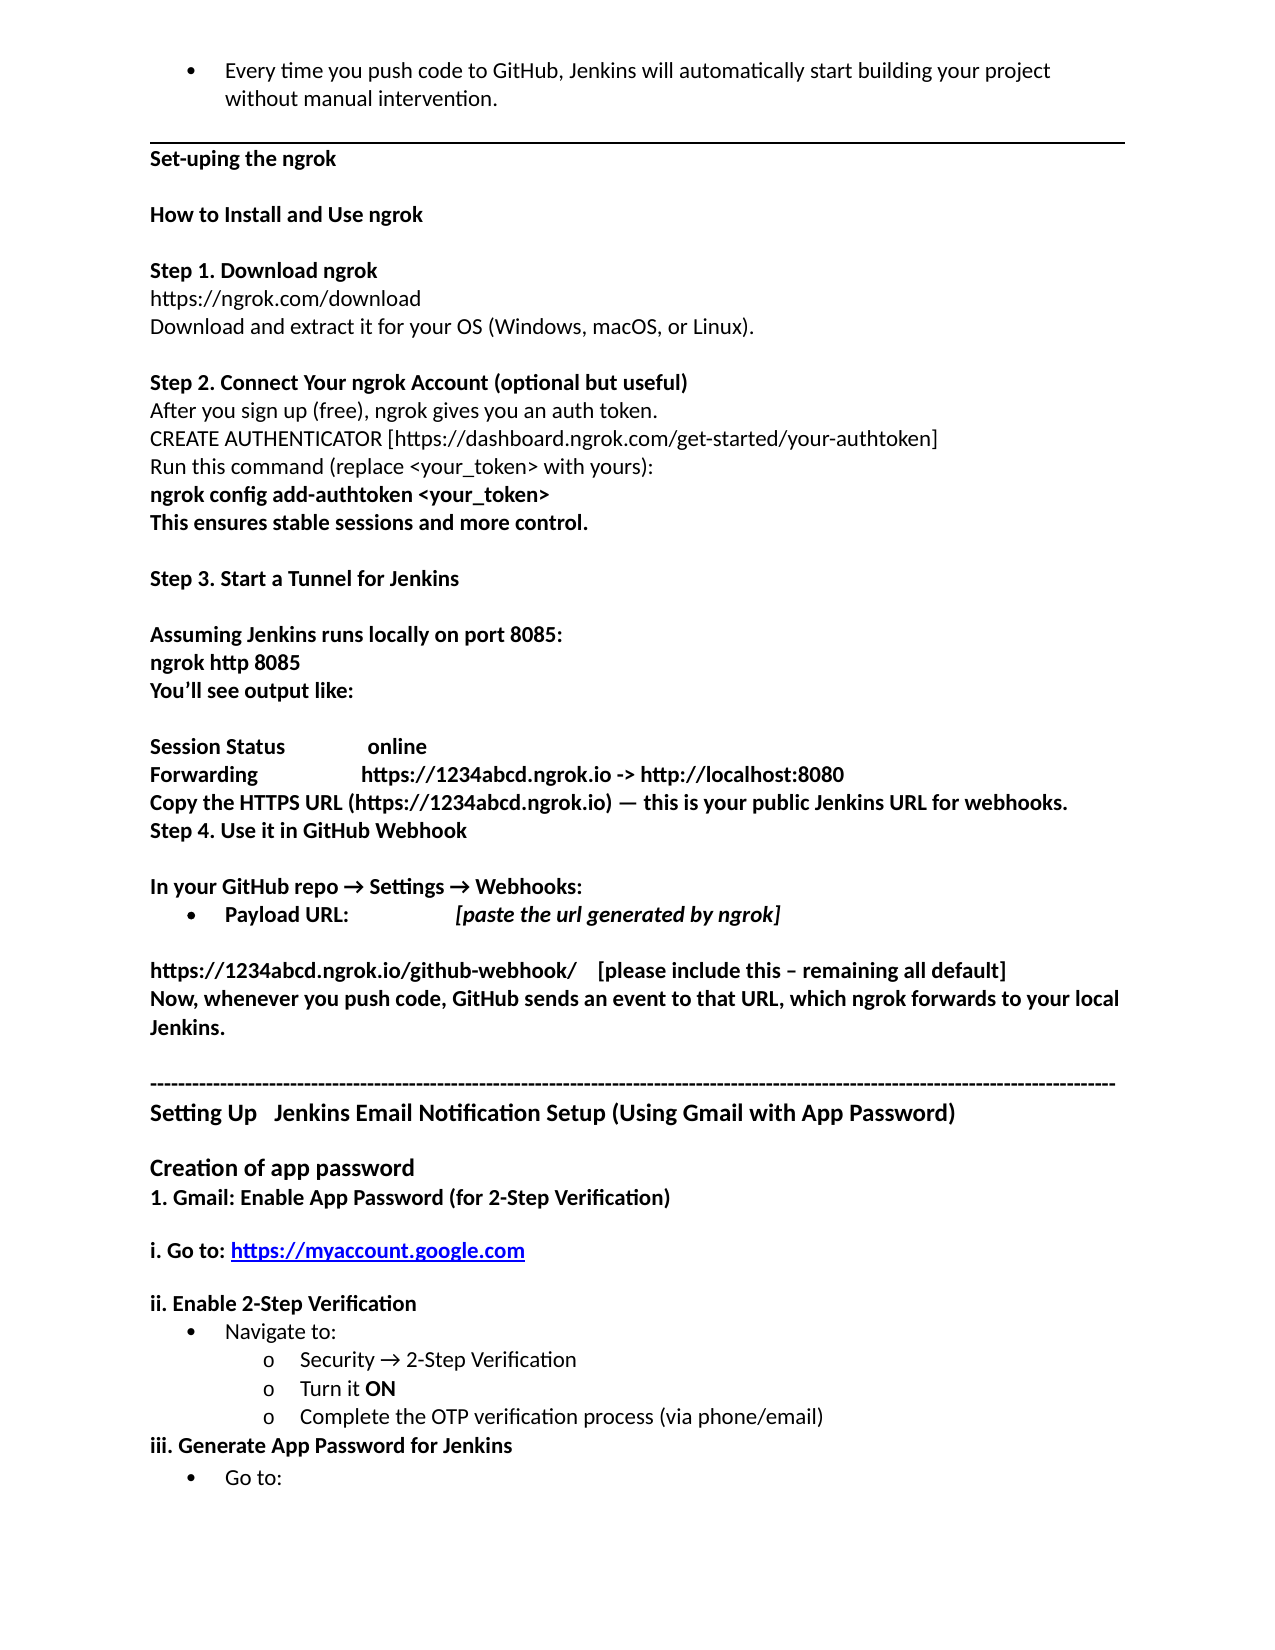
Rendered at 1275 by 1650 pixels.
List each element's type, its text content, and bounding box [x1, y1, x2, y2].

text i. Go to: https://myaccount.google.com [150, 1236, 1125, 1264]
text After you sign up (free), ngrok gives you an auth token. [150, 396, 1125, 424]
text You’ll see output like: [150, 676, 1125, 704]
text Forwarding https://1234abcd.ngrok.io -> http://localhost:8080 [150, 760, 1125, 788]
text ii. Enable 2-Step Verification [150, 1289, 1125, 1317]
text ------------------------------------------------------------------------------------------------------------------------------------------ [150, 1069, 1125, 1097]
list Navigate to: [187, 1317, 1125, 1345]
text Session Status online [150, 732, 1125, 760]
text 1. Gmail: Enable App Password (for 2-Step Verification) [150, 1183, 1125, 1211]
text CREATE AUTHENTICATOR [https://dashboard.ngrok.com/get-started/your-authtoken] Run this command (replace <your_token> with yours): [150, 424, 1125, 480]
text Set-uping the ngrok [150, 144, 1125, 172]
text Setting Up Jenkins Email Notification Setup (Using Gmail with App Password) [150, 1097, 1125, 1127]
list Every time you push code to GitHub, Jenkins will automatically start building your project without manual intervention. [187, 56, 1125, 112]
text Assuming Jenkins runs locally on port 8085: [150, 620, 1125, 648]
text iii. Generate App Password for Jenkins [150, 1431, 1125, 1459]
text ngrok config add-authtoken <your_token> [150, 480, 1125, 508]
list Security → 2-Step Verification [262, 1345, 1125, 1374]
text Copy the HTTPS URL (https://1234abcd.ngrok.io) — this is your public Jenkins URL for webhooks. [150, 788, 1125, 816]
text Download and extract it for your OS (Windows, macOS, or Linux). [150, 312, 1125, 340]
text ngrok http 8085 [150, 648, 1125, 676]
list Turn it ON [262, 1374, 1125, 1402]
text How to Install and Use ngrok [150, 200, 1125, 228]
text Creation of app password [150, 1152, 1125, 1183]
text https://1234abcd.ngrok.io/github-webhook/ [please include this – remaining all default] [150, 957, 1125, 984]
text Now, whenever you push code, GitHub sends an event to that URL, which ngrok forwards to your local Jenkins. [150, 984, 1125, 1041]
text https://ngrok.com/download [150, 284, 1125, 312]
list Go to: [187, 1463, 1125, 1491]
text Step 1. Download ngrok [150, 256, 1125, 284]
text Step 3. Start a Tunnel for Jenkins [150, 564, 1125, 592]
text This ensures stable sessions and more control. [150, 508, 1125, 536]
text Step 2. Connect Your ngrok Account (optional but useful) [150, 368, 1125, 396]
list Payload URL: [paste the url generated by ngrok] [187, 901, 1125, 928]
text In your GitHub repo → Settings → Webhooks: [150, 872, 1125, 901]
list Complete the OTP verification process (via phone/email) [262, 1402, 1125, 1431]
text Step 4. Use it in GitHub Webhook [150, 816, 1125, 844]
